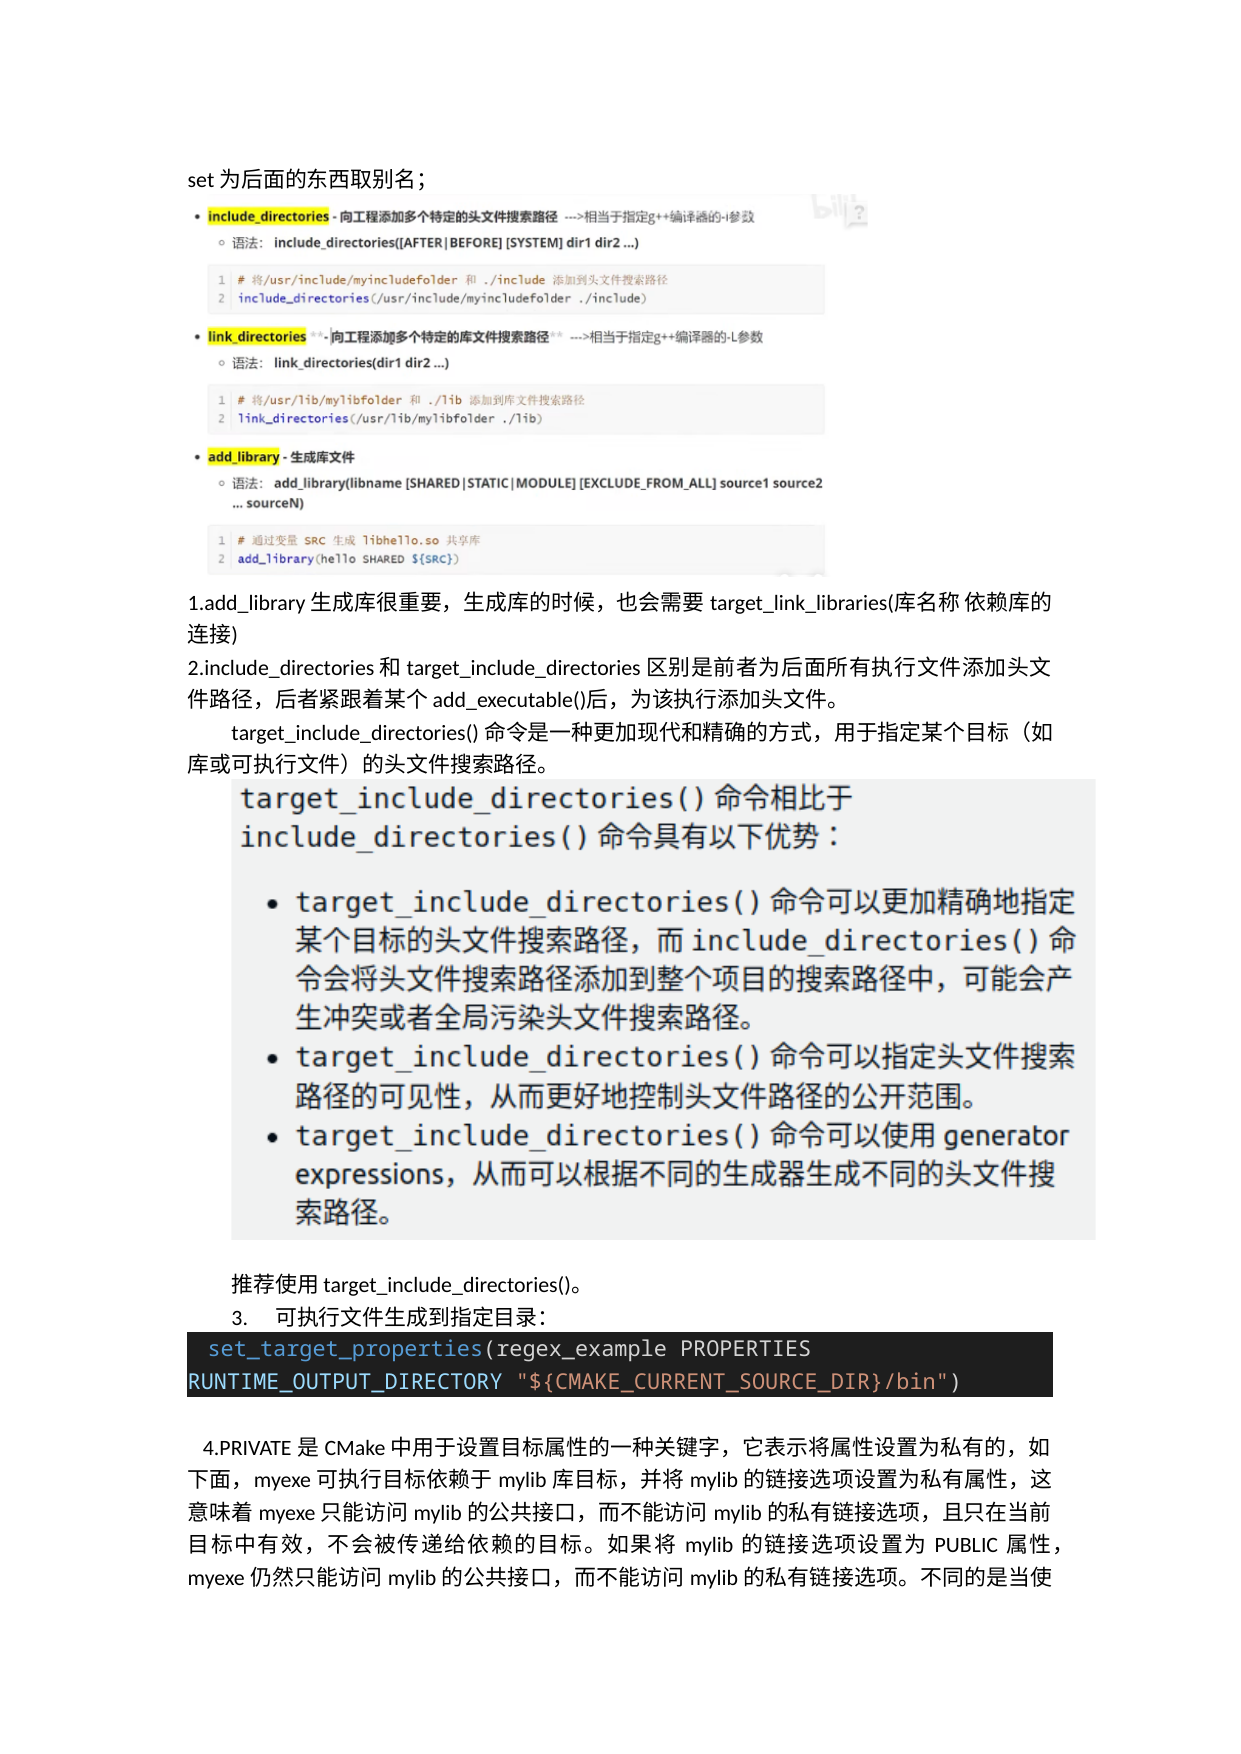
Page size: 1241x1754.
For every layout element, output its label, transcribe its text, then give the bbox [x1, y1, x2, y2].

text 2.include_directories和target_include_directories区别是前者为后面所有执行文件添加头文件路径，后者紧跟着某个add_executable()后，为该执行添加头文件。 [187, 649, 1053, 714]
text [187, 1429, 1053, 1592]
text target_include_directories() 命令是一种更加现代和精确的方式，用于指定某个目标（如库或可执行文件）的头文件搜索路径。 [187, 714, 1053, 779]
picture [187, 194, 868, 577]
picture [231, 779, 1096, 1240]
text set 为后面的东西取别名； [187, 162, 1053, 194]
list 可执行文件生成到指定目录： [187, 1299, 1053, 1332]
text set_target_properties(regex_example PROPERTIES RUNTIME_OUTPUT_DIRECTORY "${CMAKE_CURRENT_SOURCE_DIR}/bin") [187, 1332, 1053, 1397]
text 推荐使用target_include_directories()。 [187, 1267, 1053, 1299]
text 1.add_library 生成库很重要，生成库的时候，也会需要target_link_libraries(库名称 依赖库的连接) [187, 584, 1053, 649]
